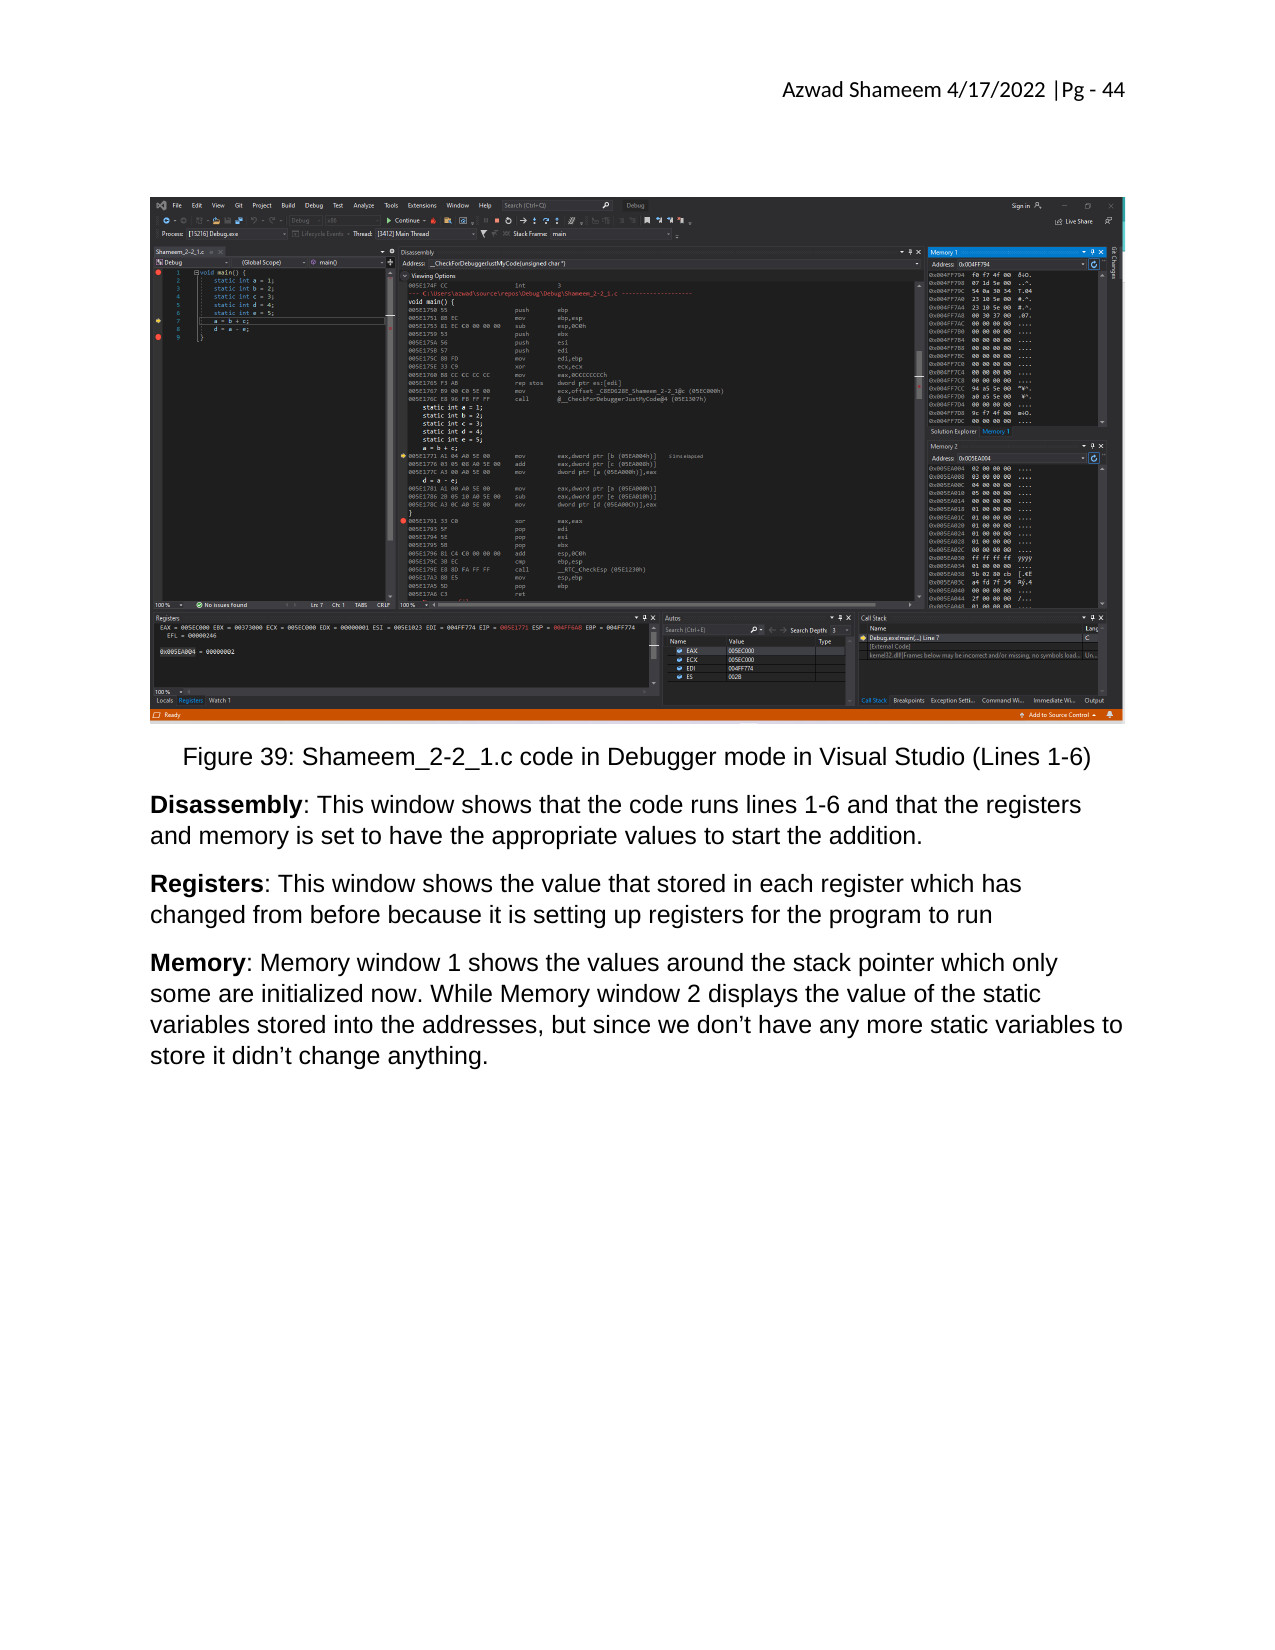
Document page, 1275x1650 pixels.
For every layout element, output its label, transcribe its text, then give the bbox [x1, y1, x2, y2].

picture [150, 197, 1125, 724]
text Memory: Memory window 1 shows the values around the stack pointer which only some are initialized now. While Memory window 2 displays the value of the static variables stored into the addresses, but since we don’t have any more static variables to store it didn’t change anything. [150, 947, 1125, 1069]
text Disassembly: This window shows that the code runs lines 1-6 and that the registers and memory is set to have the appropriate values to start the addition. [150, 790, 1125, 850]
text Figure 39: Shameem_2-2_1.c code in Debugger mode in Visual Studio (Lines 1-6) [150, 742, 1125, 771]
text Registers: This window shows the value that stored in each register which has changed from before because it is setting up registers for the program to run [150, 869, 1125, 928]
